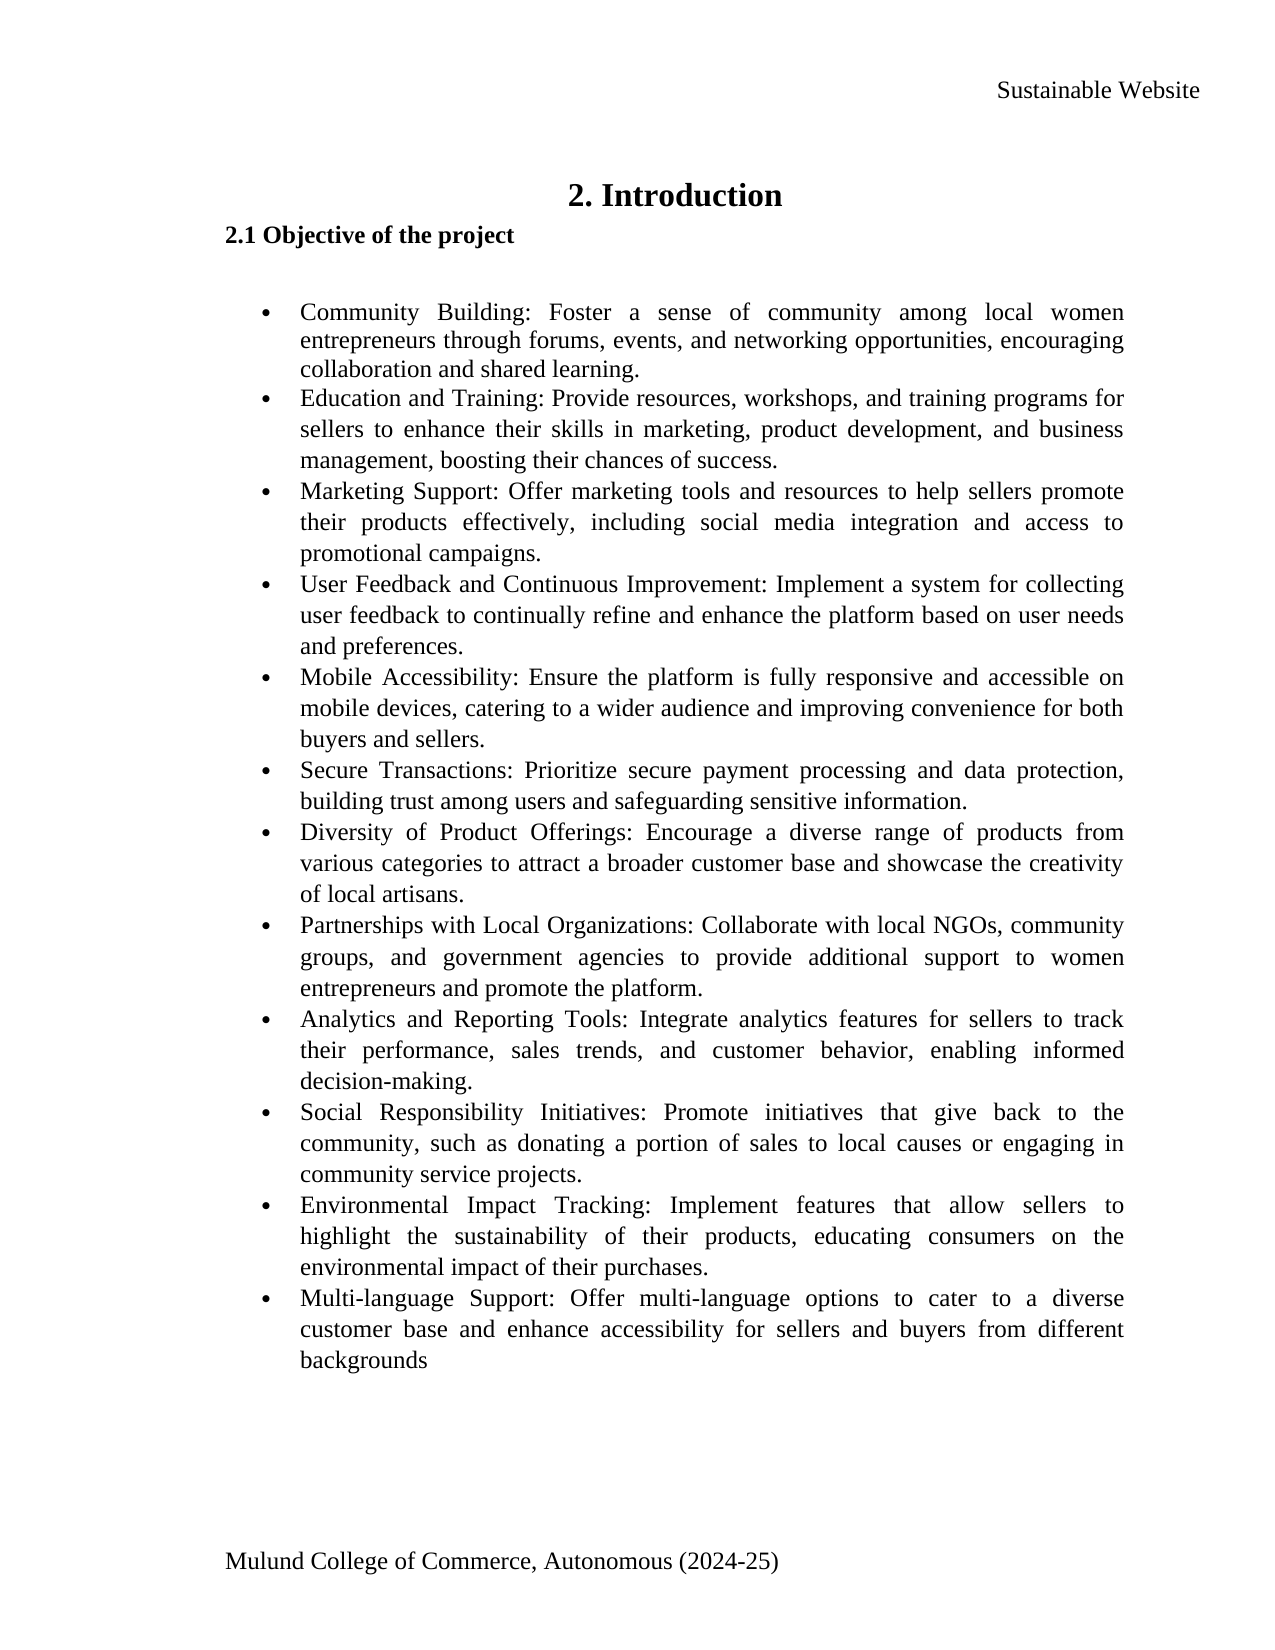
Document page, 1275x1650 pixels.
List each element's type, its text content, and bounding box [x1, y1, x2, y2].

subtitle 2. Introduction [225, 175, 1125, 213]
list Education and Training: Provide resources, workshops, and training programs for sellers to enhance their skills in marketing, product development, and business management, boosting their chances of success. [262, 383, 1125, 474]
list Environmental Impact Tracking: Implement features that allow sellers to highlight the sustainability of their products, educating consumers on the environmental impact of their purchases. [262, 1190, 1125, 1281]
list Analytics and Reporting Tools: Integrate analytics features for sellers to track their performance, sales trends, and customer behavior, enabling informed decision-making. [262, 1004, 1125, 1094]
list Marketing Support: Offer marketing tools and resources to help sellers promote their products effectively, including social media integration and access to promotional campaigns. [262, 476, 1125, 567]
list Multi-language Support: Offer multi-language options to cater to a diverse customer base and enhance accessibility for sellers and buyers from different backgrounds [262, 1283, 1125, 1374]
list Secure Transactions: Prioritize secure payment processing and data protection, building trust among users and safeguarding sensitive information. [262, 755, 1125, 815]
subtitle 2.1 Objective of the project [225, 221, 1125, 249]
list Diversity of Product Offerings: Encourage a diverse range of products from various categories to attract a broader customer base and showcase the creativity of local artisans. [262, 817, 1125, 908]
list Community Building: Foster a sense of community among local women entrepreneurs through forums, events, and networking opportunities, encouraging collaboration and shared learning. [262, 297, 1125, 383]
list Partnerships with Local Organizations: Collaborate with local NGOs, community groups, and government agencies to provide additional support to women entrepreneurs and promote the platform. [262, 911, 1125, 1001]
list User Feedback and Continuous Improvement: Implement a system for collecting user feedback to continually refine and enhance the platform based on user needs and preferences. [262, 569, 1125, 660]
list Mobile Accessibility: Ensure the platform is fully responsive and accessible on mobile devices, catering to a wider audience and improving convenience for both buyers and sellers. [262, 662, 1125, 753]
list Social Responsibility Initiatives: Promote initiatives that give back to the community, such as donating a portion of sales to local causes or engaging in community service projects. [262, 1097, 1125, 1188]
